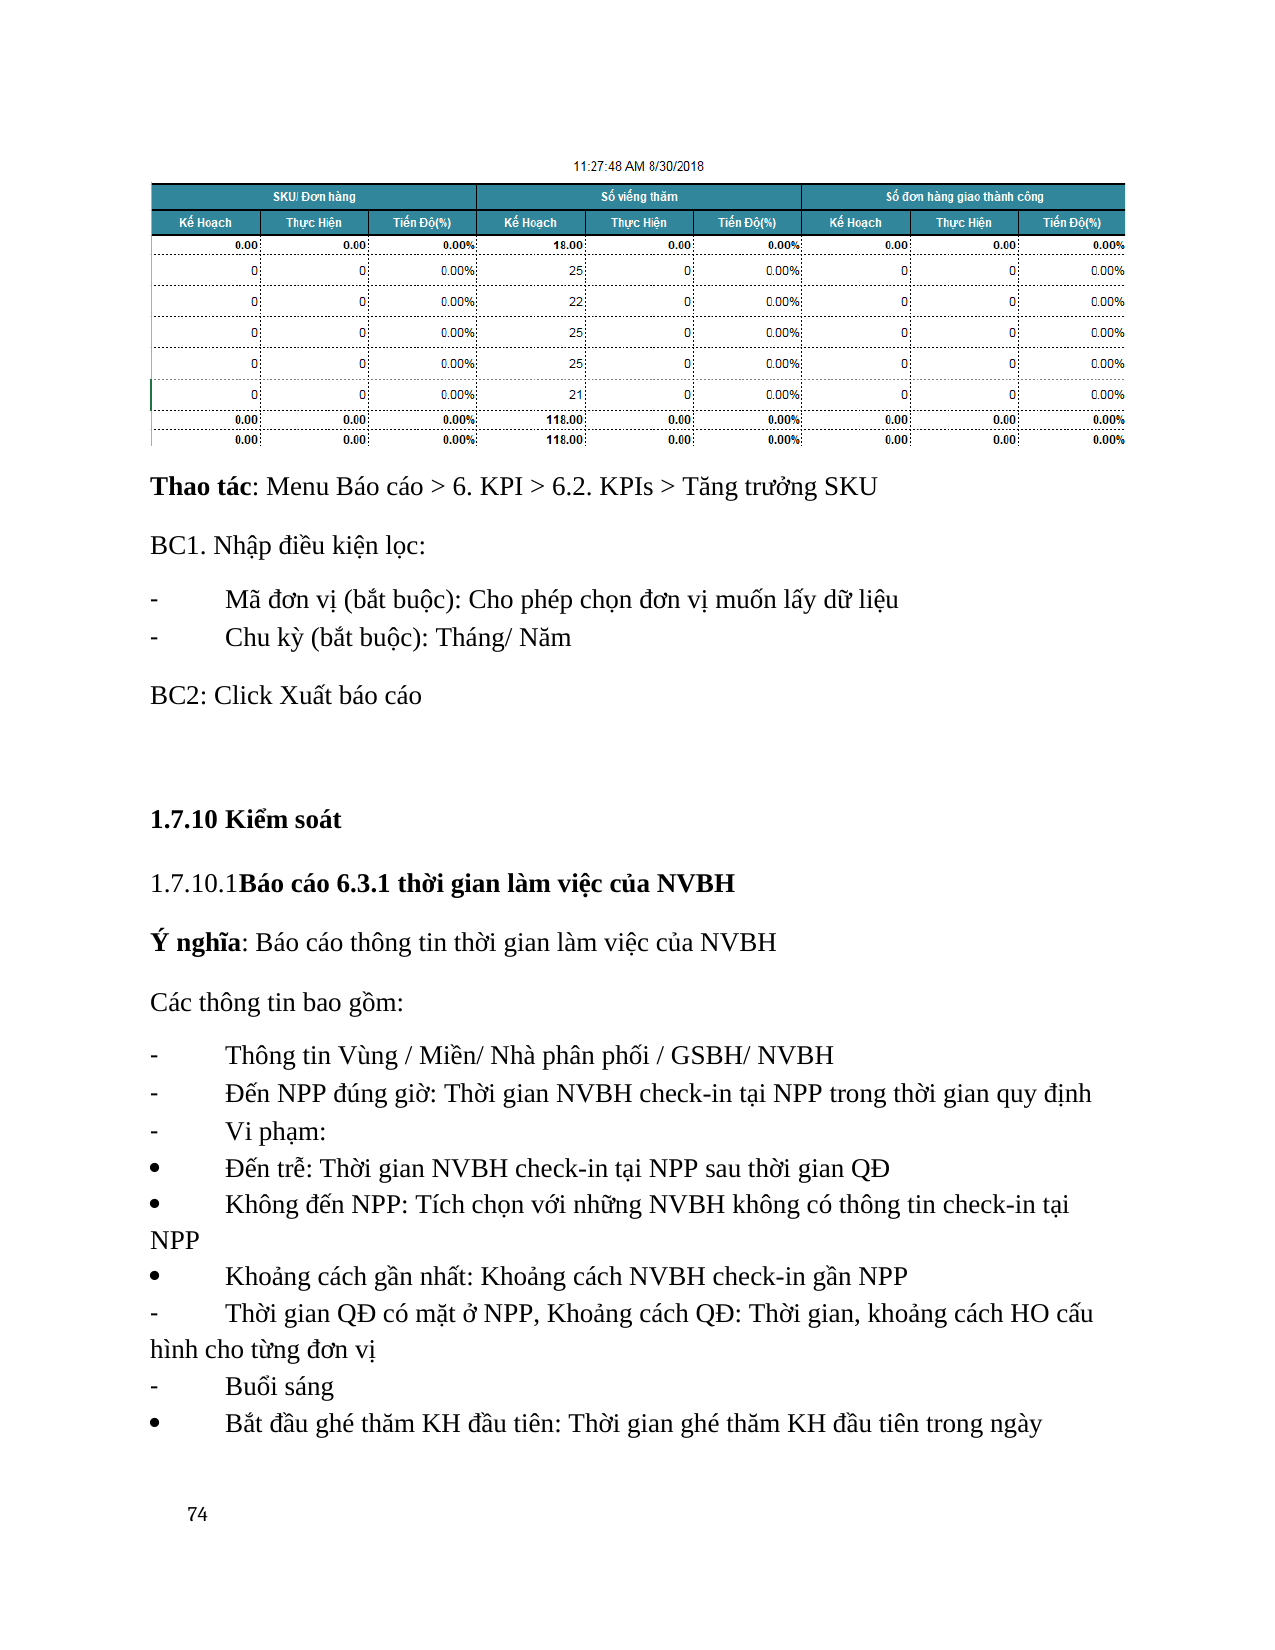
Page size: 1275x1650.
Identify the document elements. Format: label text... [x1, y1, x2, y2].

subtitle Kiểm soát [150, 803, 1125, 834]
text Các thông tin bao gồm: [150, 986, 1136, 1017]
picture [150, 150, 1125, 446]
list Chu kỳ (bắt buộc): Tháng/ Năm [150, 620, 1125, 653]
list Đến trễ: Thời gian NVBH check-in tại NPP sau thời gian QĐ [150, 1152, 1125, 1183]
list Khoảng cách gần nhất: Khoảng cách NVBH check-in gần NPP [150, 1260, 1125, 1291]
subtitle Báo cáo 6.3.1 thời gian làm việc của NVBH [150, 867, 1136, 898]
text Ý nghĩa: Báo cáo thông tin thời gian làm việc của NVBH [150, 926, 1136, 958]
list Vi phạm: [150, 1114, 1125, 1147]
text BC2: Click Xuất báo cáo [150, 679, 1136, 710]
list Bắt đầu ghé thăm KH đầu tiên: Thời gian ghé thăm KH đầu tiên trong ngày [150, 1407, 1125, 1438]
list Đến NPP đúng giờ: Thời gian NVBH check-in tại NPP trong thời gian quy định [150, 1076, 1125, 1109]
list Buổi sáng [150, 1369, 1125, 1402]
list Không đến NPP: Tích chọn với những NVBH không có thông tin check-in tại NPP [150, 1188, 1125, 1255]
text Thao tác: Menu Báo cáo > 6. KPI > 6.2. KPIs > Tăng trưởng SKU [150, 470, 1136, 501]
list Thời gian QĐ có mặt ở NPP, Khoảng cách QĐ: Thời gian, khoảng cách HO cấu hình cho từng đơn vị [150, 1296, 1125, 1364]
list Thông tin Vùng / Miền/ Nhà phân phối / GSBH/ NVBH [150, 1038, 1125, 1072]
text BC1. Nhập điều kiện lọc: [150, 529, 1136, 560]
list Mã đơn vị (bắt buộc): Cho phép chọn đơn vị muốn lấy dữ liệu [150, 582, 1125, 615]
